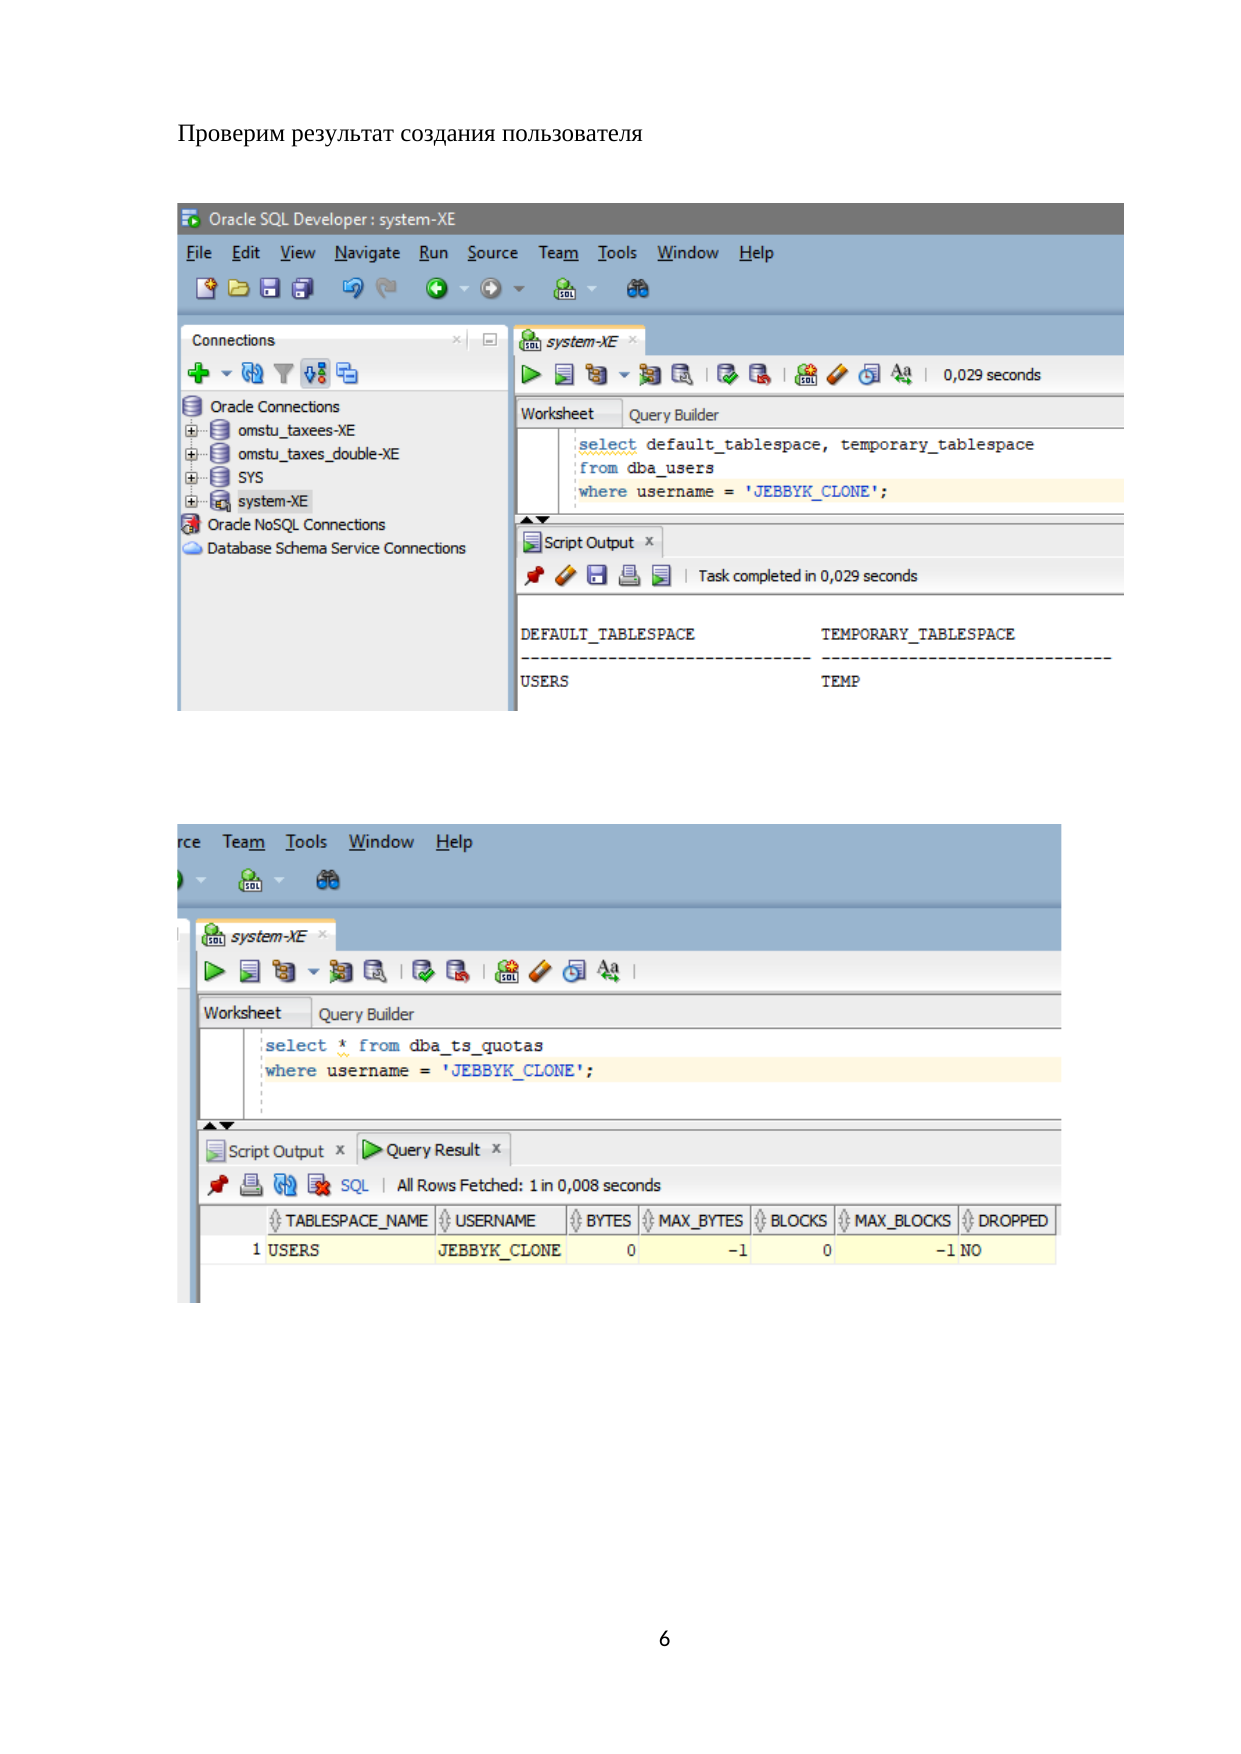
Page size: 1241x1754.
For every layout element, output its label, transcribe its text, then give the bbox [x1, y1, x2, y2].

text Проверим результат создания пользователя [177, 118, 1152, 147]
picture [177, 824, 1062, 1303]
picture [177, 203, 1124, 711]
